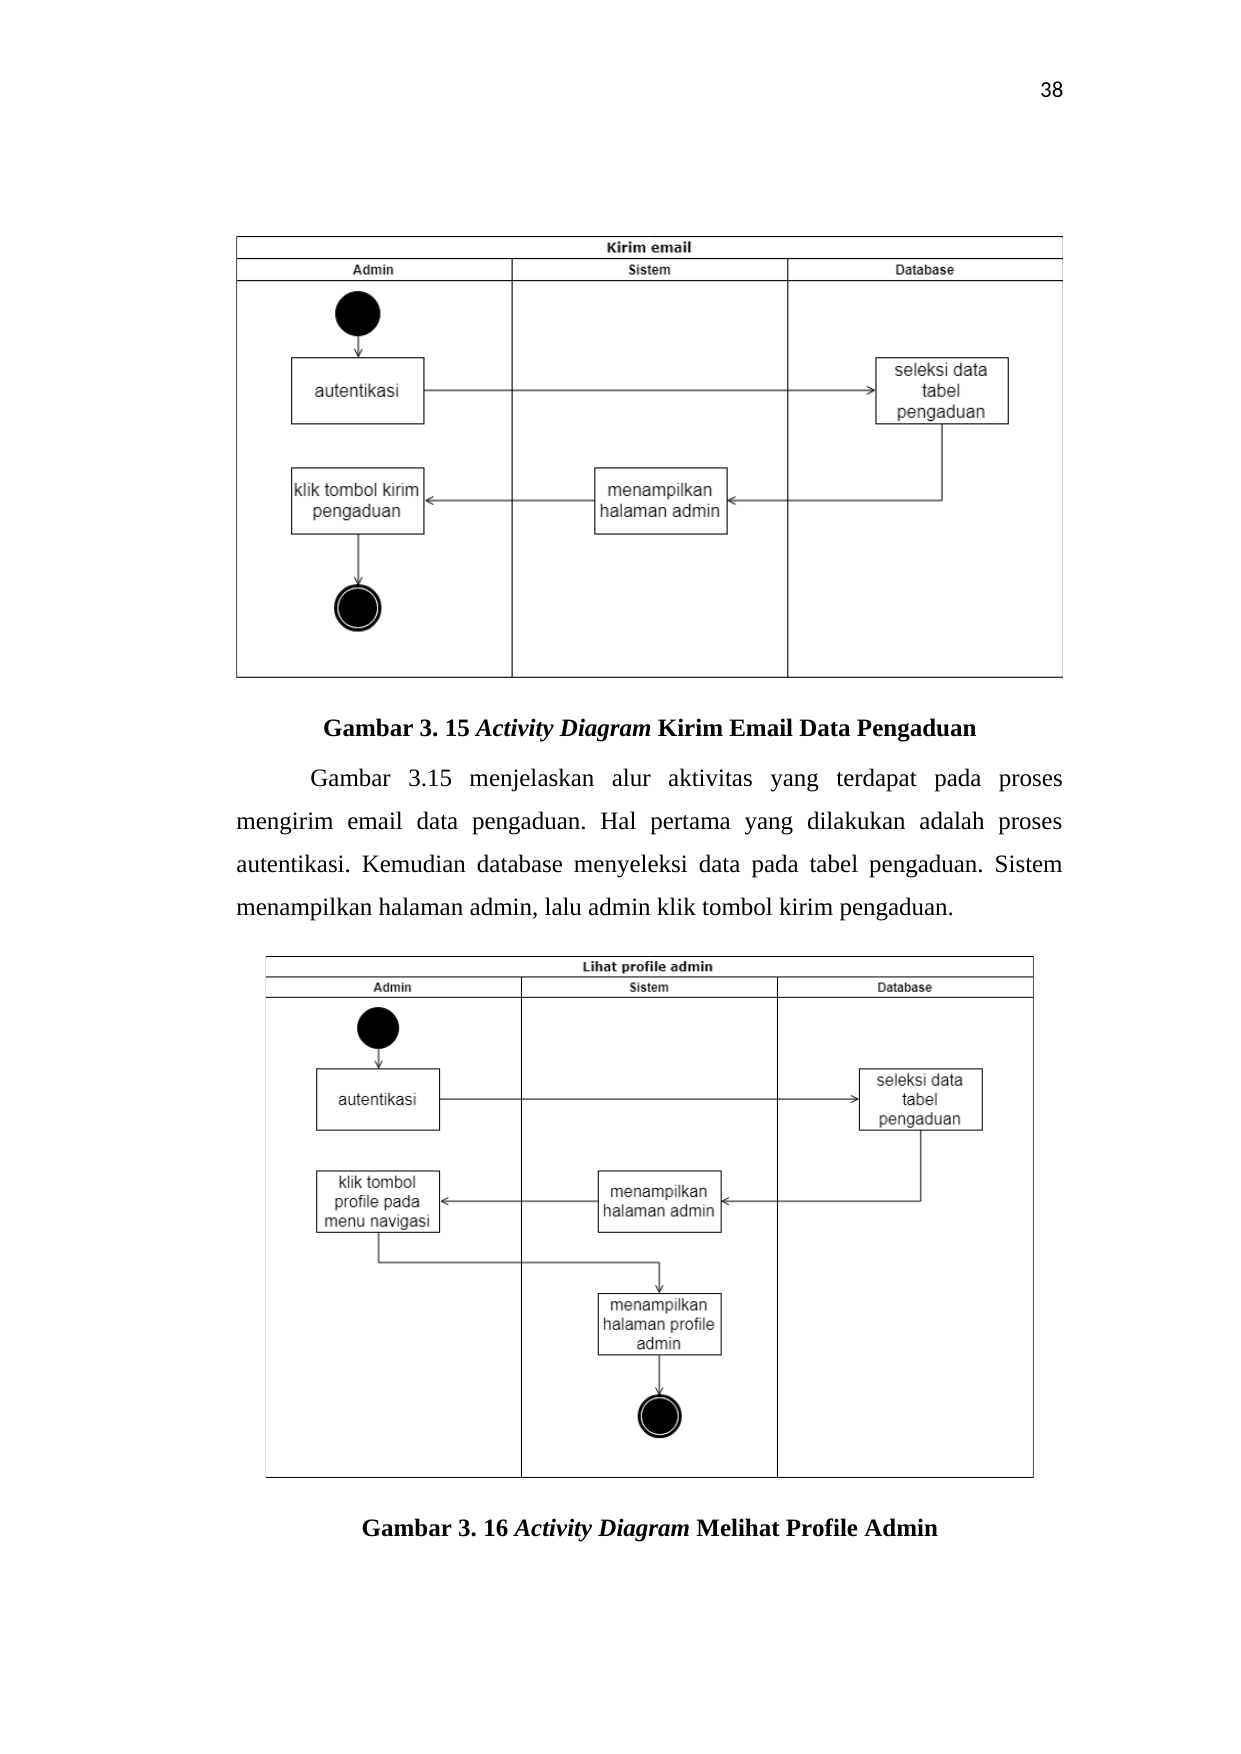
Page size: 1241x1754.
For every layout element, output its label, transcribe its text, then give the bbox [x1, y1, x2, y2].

text Gambar 3. 16 Activity Diagram Melihat Profile Admin [236, 1513, 1063, 1542]
text Gambar 3. 15 Activity Diagram Kirim Email Data Pengaduan [236, 713, 1063, 742]
picture [236, 236, 1063, 679]
text Gambar 3.15 menjelaskan alur aktivitas yang terdapat pada proses mengirim email data pengaduan. Hal pertama yang dilakukan adalah proses autentikasi. Kemudian database menyeleksi data pada tabel pengaduan. Sistem menampilkan halaman admin, lalu admin klik tombol kirim pengaduan. [236, 763, 1063, 921]
picture [265, 956, 1034, 1479]
